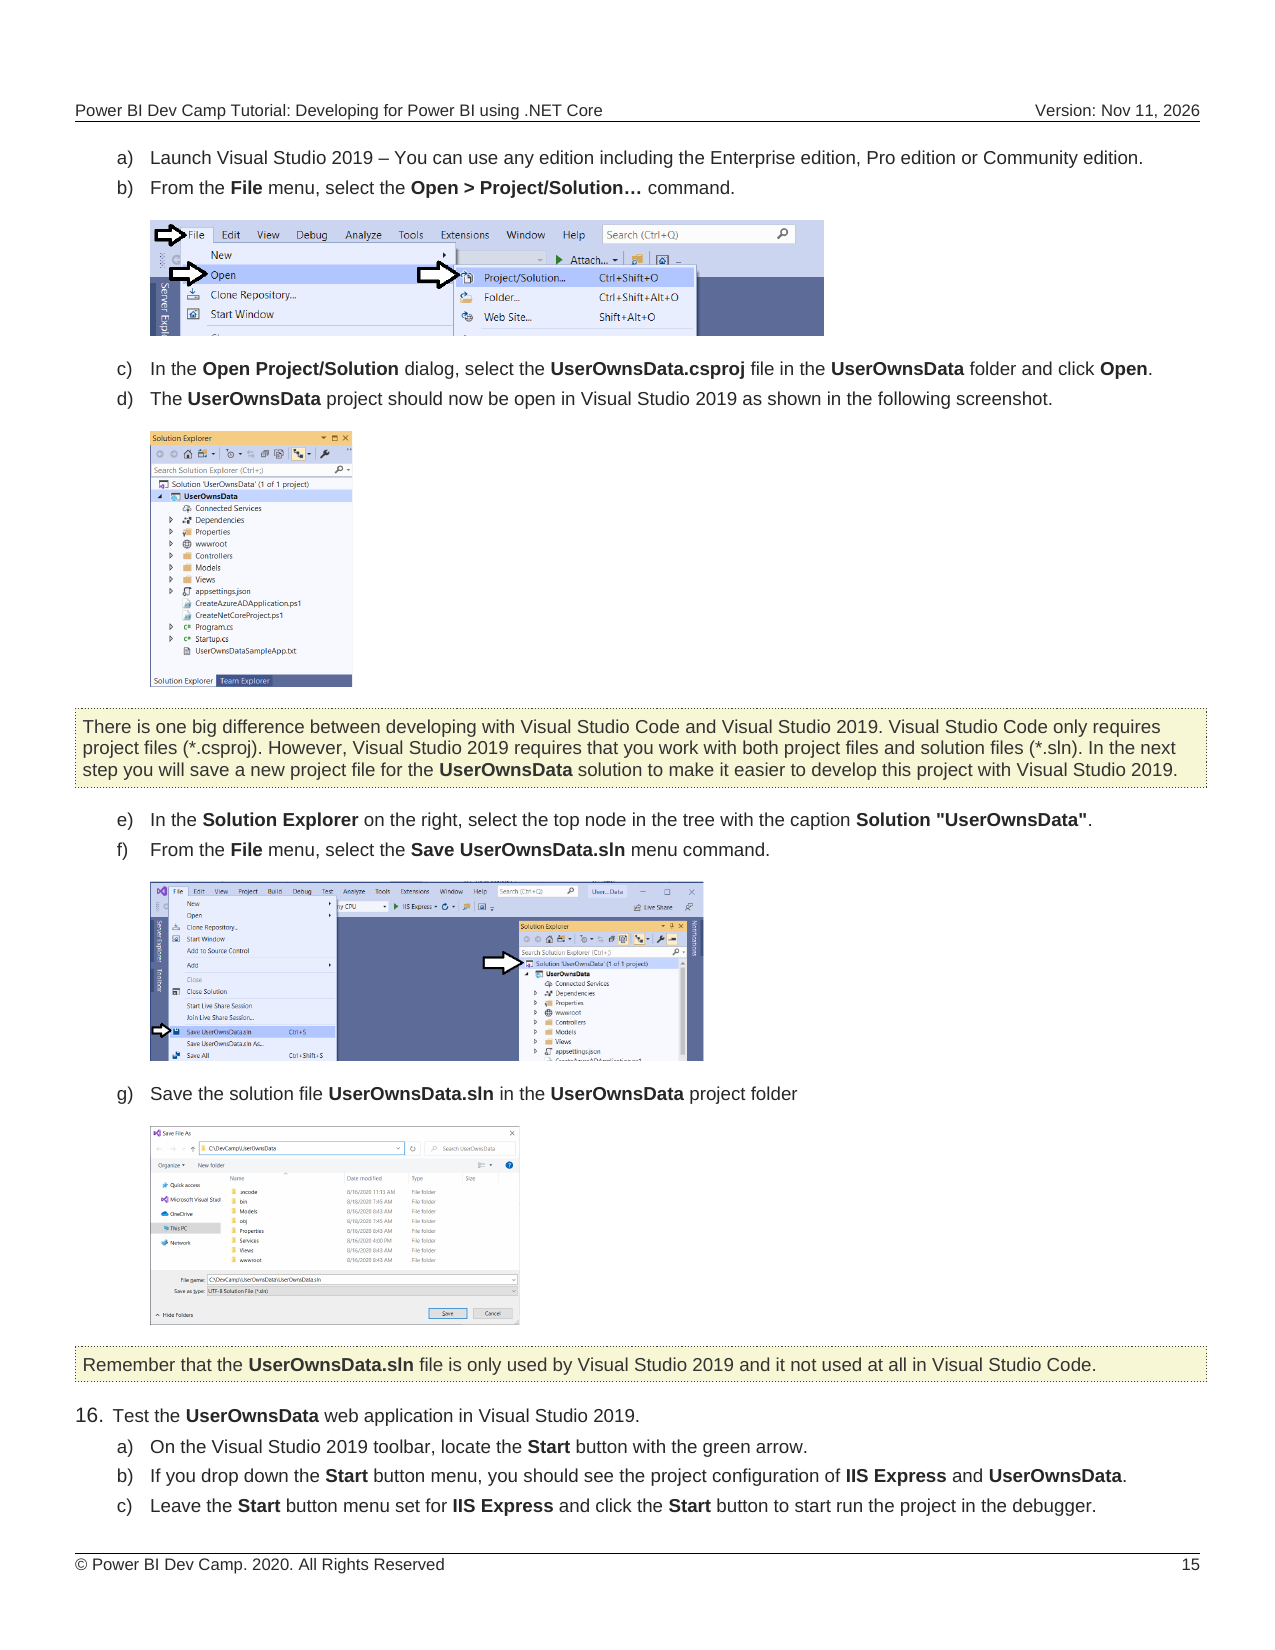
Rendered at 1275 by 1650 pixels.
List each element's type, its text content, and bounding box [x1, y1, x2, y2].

picture [150, 220, 824, 336]
text If you drop down the Start button menu, you should see the project configuration of IIS Express and UserOwnsData. [117, 1465, 1200, 1487]
text On the Visual Studio 2019 toolbar, locate the Start button with the green arrow. [117, 1435, 1200, 1457]
text There is one big difference between developing with Visual Studio Code and Visual Studio 2019. Visual Studio Code only requires project files (*.csproj). However, Visual Studio 2019 requires that you work with both project files and solution files (*.sln). In the next step you will save a new project file for the UserOwnsData solution to make it easier to develop this project with Visual Studio 2019. [75, 708, 1207, 788]
text Save the solution file UserOwnsData.sln in the UserOwnsData project folder [117, 1083, 1200, 1104]
picture [150, 881, 704, 1061]
picture [150, 1126, 520, 1325]
text From the File menu, select the Open > Project/Solution… command. [117, 177, 1200, 198]
text In the Open Project/Solution dialog, select the UserOwnsData.csproj file in the UserOwnsData folder and click Open. [117, 358, 1200, 379]
text Test the UserOwnsData web application in Visual Studio 2019. [75, 1403, 1200, 1427]
text In the Solution Explorer on the right, select the top node in the tree with the caption Solution "UserOwnsData". [117, 808, 1200, 830]
picture [150, 431, 353, 687]
text From the File menu, select the Save UserOwnsData.sln menu command. [117, 838, 1200, 860]
text Remember that the UserOwnsData.sln file is only used by Visual Studio 2019 and it not used at all in Visual Studio Code. [75, 1346, 1207, 1382]
text The UserOwnsData project should now be open in Visual Studio 2019 as shown in the following screenshot. [117, 388, 1200, 409]
text Leave the Start button menu set for IIS Express and click the Start button to start run the project in the debugger. [117, 1495, 1200, 1517]
text Launch Visual Studio 2019 – You can use any edition including the Enterprise edition, Pro edition or Community edition. [117, 147, 1200, 168]
